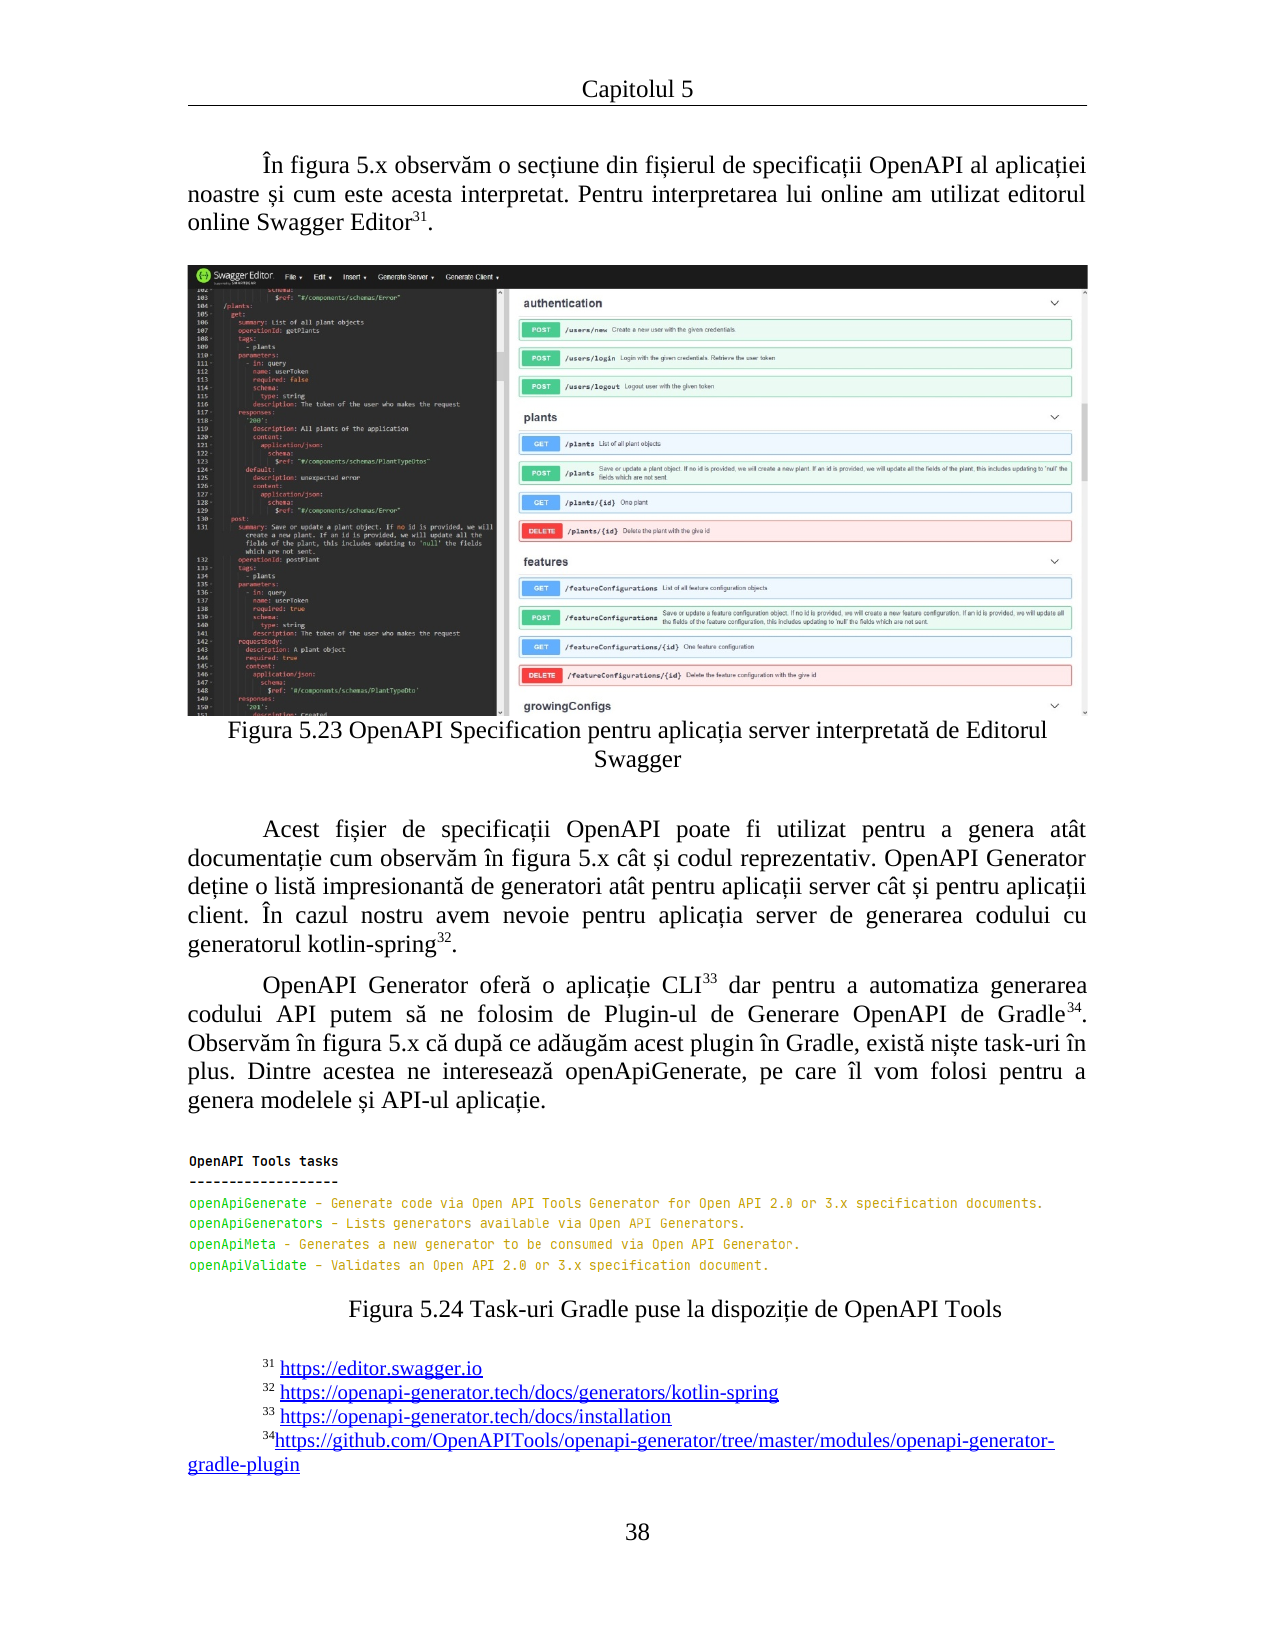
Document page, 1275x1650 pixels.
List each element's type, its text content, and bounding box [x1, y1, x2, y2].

picture [187, 1142, 1088, 1295]
text Acest fișier de specificații OpenAPI poate fi utilizat pentru a genera atât documentație cum observăm în figura 5.x cât și codul reprezentativ. OpenAPI Generator deține o listă impresionantă de generatori atât pentru aplicații server cât și pentru aplicații client. În cazul nostru avem nevoie pentru aplicația server de generarea codului cu generatorul kotlin-spring. [187, 814, 1087, 958]
text În figura 5.x observăm o secțiune din fișierul de specificații OpenAPI al aplicației noastre și cum este acesta interpretat. Pentru interpretarea lui online am utilizat editorul online Swagger Editor. [187, 150, 1087, 236]
picture [187, 265, 1088, 716]
text OpenAPI Generator oferă o aplicație CLI dar pentru a automatiza generarea codului API putem să ne folosim de Plugin-ul de Generare OpenAPI de Gradle. Observăm în figura 5.x că după ce adăugăm acest plugin în Gradle, există niște task-uri în plus. Dintre acestea ne interesează openApiGenerate, pe care îl vom folosi pentru a genera modelele și API-ul aplicație. [187, 970, 1087, 1114]
